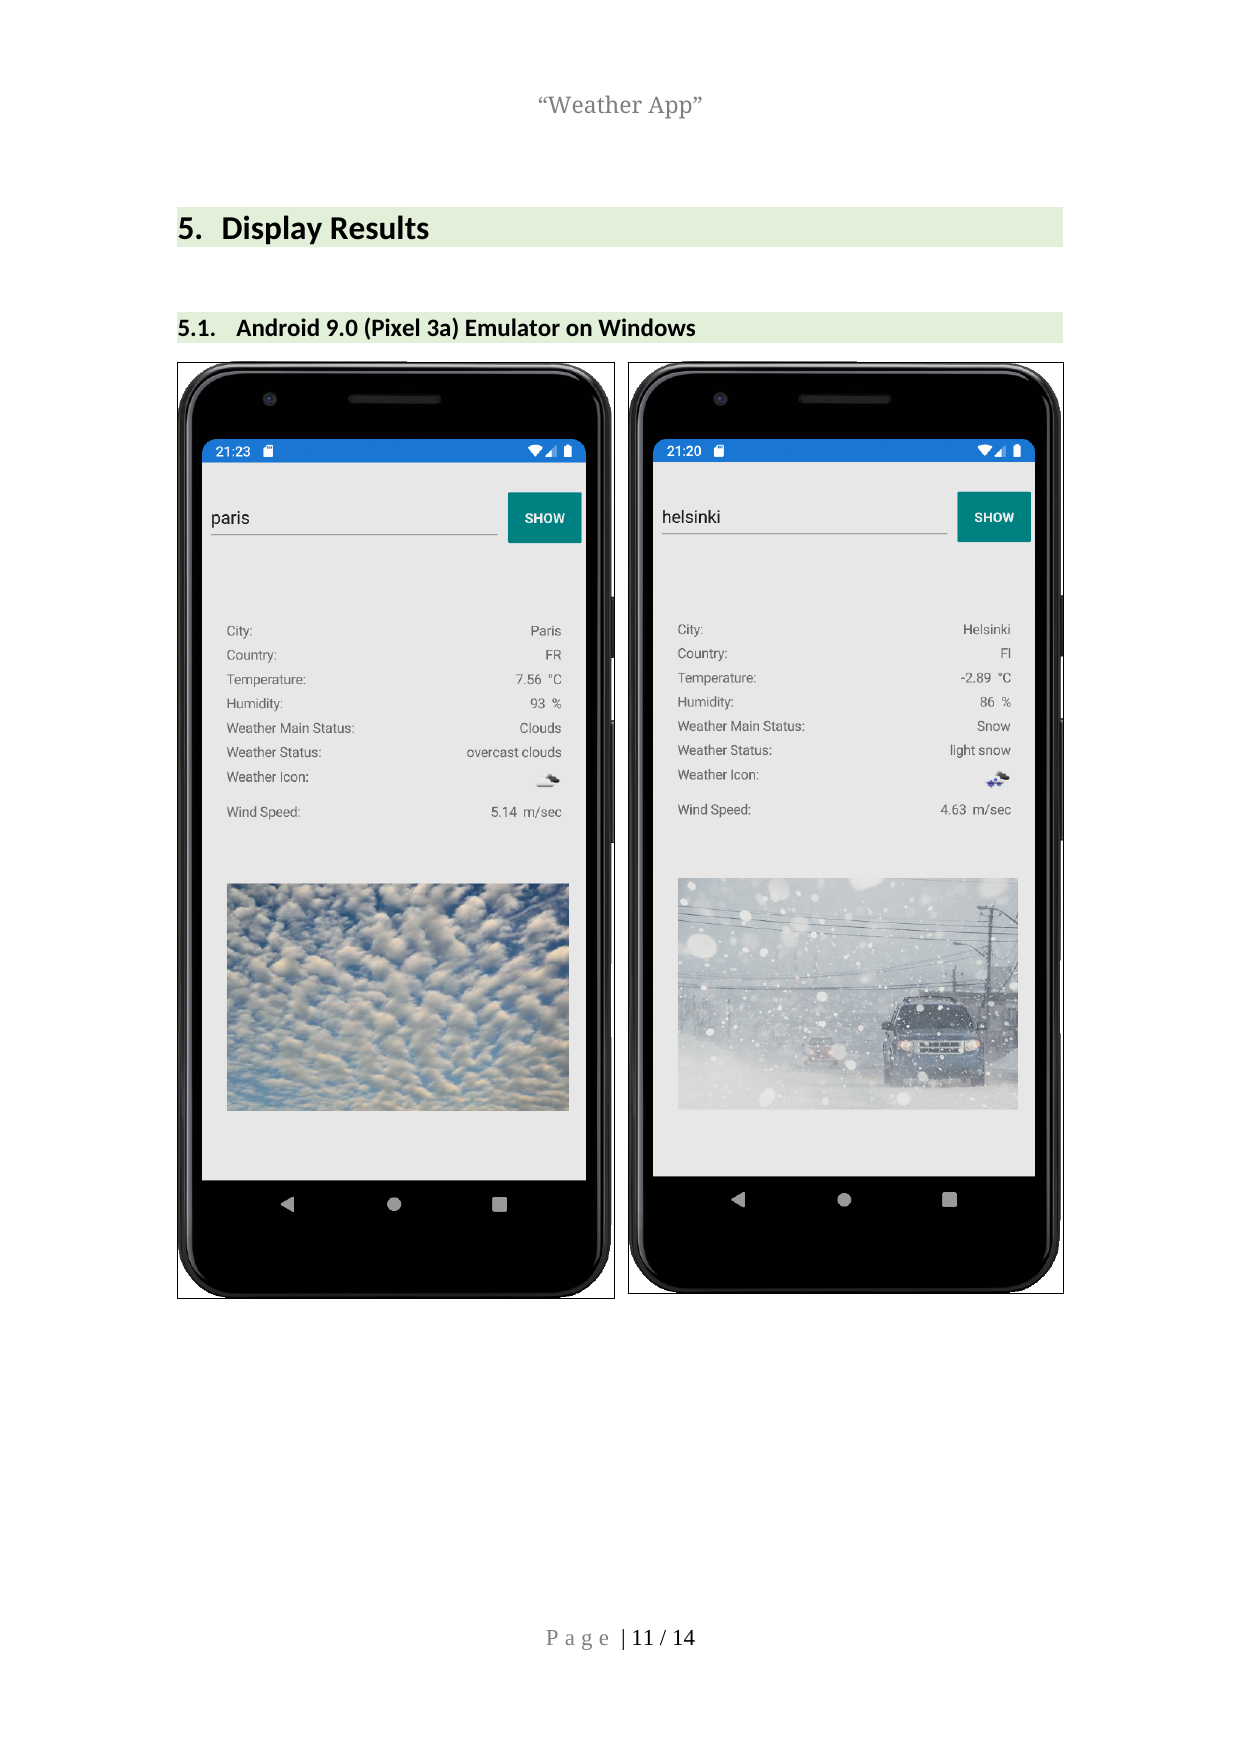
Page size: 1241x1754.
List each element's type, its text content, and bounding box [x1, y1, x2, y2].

subtitle Android 9.0 (Pixel 3a) Emulator on Windows [177, 312, 1063, 343]
picture [629, 363, 1063, 1293]
subtitle Display Results [177, 207, 1063, 247]
picture [178, 363, 614, 1298]
